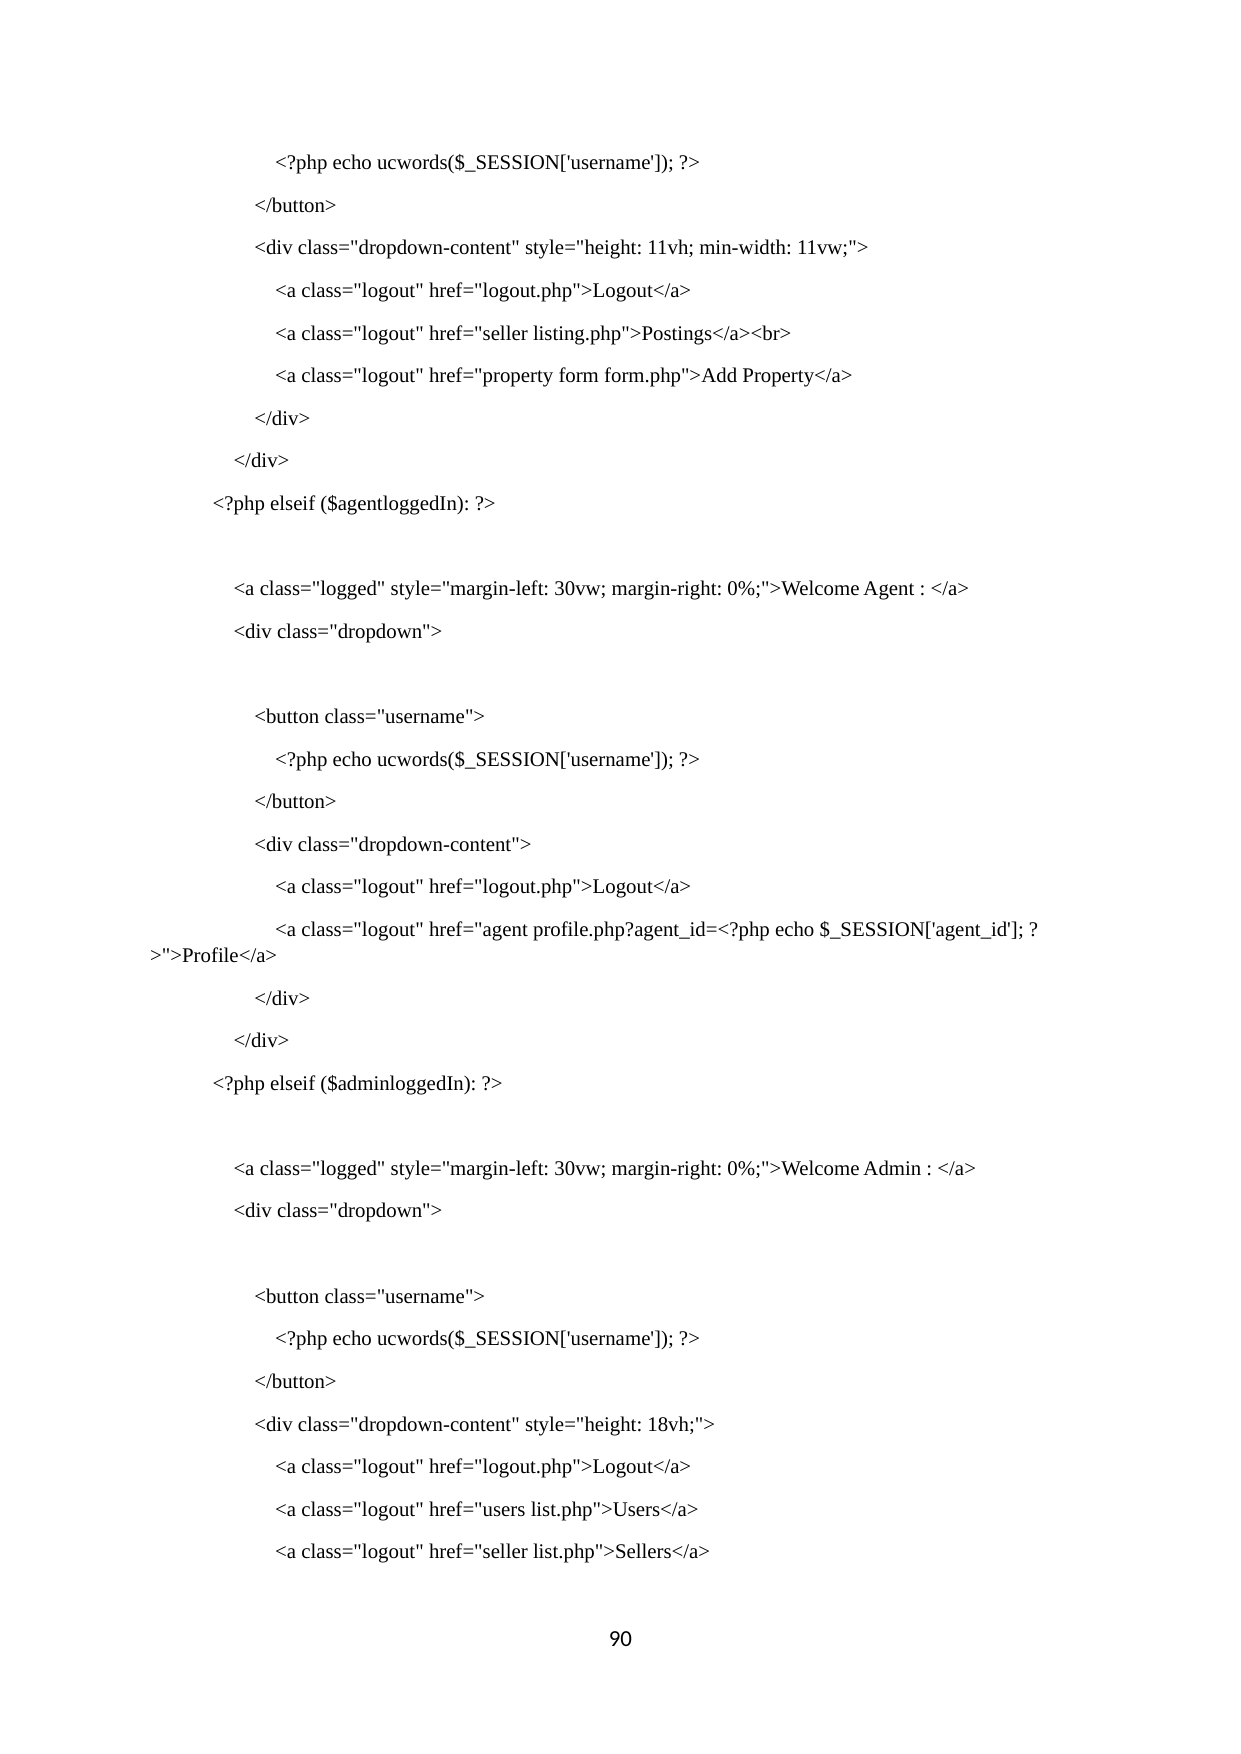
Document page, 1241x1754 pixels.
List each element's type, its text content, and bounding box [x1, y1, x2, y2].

text <a class="logged" style="margin-left: 30vw; margin-right: 0%;">Welcome Agent : </a> [150, 576, 1090, 600]
text <div class="dropdown"> [150, 619, 1090, 643]
text <a class="logout" href="agent profile.php?agent_id=<?php echo $_SESSION['agent_id']; ?>">Profile</a> [150, 917, 1090, 967]
text <?php elseif ($adminloggedIn): ?> [150, 1071, 1090, 1095]
text <a class="logout" href="property form form.php">Add Property</a> [150, 363, 1090, 387]
text <div class="dropdown"> [150, 1198, 1090, 1222]
text <div class="dropdown-content"> [150, 832, 1090, 856]
text </div> [150, 985, 1090, 1009]
text <a class="logout" href="logout.php">Logout</a> [150, 278, 1090, 302]
text </div> [150, 1028, 1090, 1052]
text </button> [150, 789, 1090, 813]
text </button> [150, 193, 1090, 217]
text </button> [150, 1369, 1090, 1393]
text <div class="dropdown-content" style="height: 11vh; min-width: 11vw;"> [150, 235, 1090, 259]
text <button class="username"> [150, 704, 1090, 728]
text </div> [150, 406, 1090, 430]
text <a class="logout" href="seller listing.php">Postings</a><br> [150, 320, 1090, 344]
text <div class="dropdown-content" style="height: 18vh;"> [150, 1411, 1090, 1436]
text <?php echo ucwords($_SESSION['username']); ?> [150, 746, 1090, 771]
text <button class="username"> [150, 1284, 1090, 1308]
text <?php elseif ($agentloggedIn): ?> [150, 491, 1090, 515]
text <a class="logout" href="users list.php">Users</a> [150, 1497, 1090, 1521]
text <a class="logout" href="logout.php">Logout</a> [150, 1454, 1090, 1478]
text <a class="logged" style="margin-left: 30vw; margin-right: 0%;">Welcome Admin : </a> [150, 1156, 1090, 1180]
text <a class="logout" href="logout.php">Logout</a> [150, 874, 1090, 898]
text <?php echo ucwords($_SESSION['username']); ?> [150, 1326, 1090, 1350]
text <?php echo ucwords($_SESSION['username']); ?> [150, 150, 1090, 174]
text </div> [150, 448, 1090, 472]
text <a class="logout" href="seller list.php">Sellers</a> [150, 1539, 1090, 1563]
